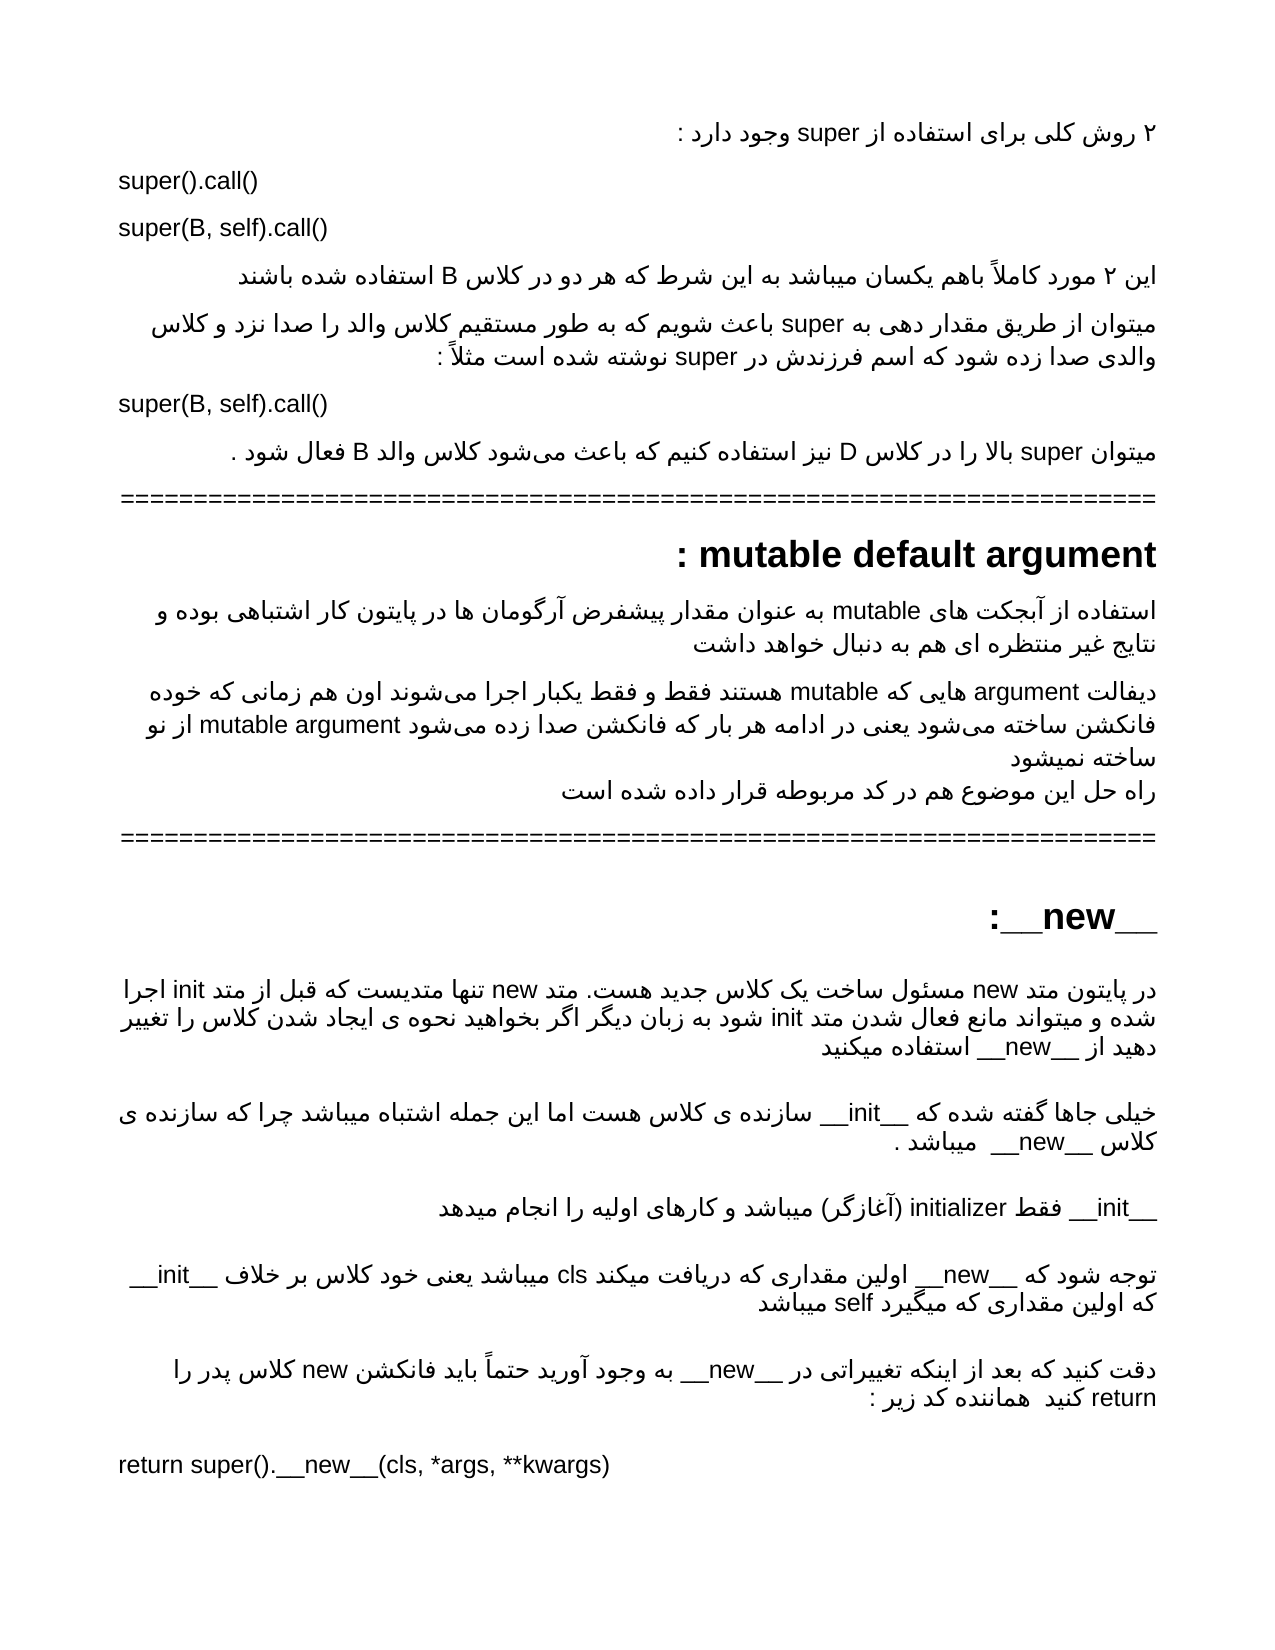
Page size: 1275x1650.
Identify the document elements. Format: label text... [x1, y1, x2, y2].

text super(B, self).call() [118, 389, 1157, 418]
text این ۲ مورد کاملاً باهم یکسان میباشد به این شرط که هر دو در کلاس B استفاده شده باشند [118, 261, 1157, 290]
text __init__ فقط initializer (آغازگر) میباشد و کارهای اولیه را انجام میدهد [118, 1193, 1157, 1222]
text دقت کنید که بعد از اینکه تغییراتی در __new__ به وجود آورید حتماً باید فانکشن new کلاس پدر را return کنید هماننده کد زیر : [118, 1354, 1157, 1412]
text mutable default argument : [118, 532, 1157, 575]
text در پایتون متد new مسئول ساخت یک کلاس جدید هست. متد new تنها متدیست که قبل از متد init اجرا شده و میتواند مانع فعال شدن متد init شود به زبان دیگر اگر بخواهید نحوه ی ایجاد شدن کلاس را تغییر دهید از __new__ استفاده میکنید [118, 974, 1157, 1061]
text توجه شود که __new__ اولین مقداری که دریافت میکند cls میباشد یعنی خود کلاس بر خلاف __init__ که اولین مقداری که میگیرد self میباشد [118, 1259, 1157, 1317]
text super().call() [118, 166, 1157, 194]
text استفاده از آبجکت های mutable به عنوان مقدار پیشفرض آرگومان ها در پایتون کار اشتباهی بوده و نتایج غیر منتظره ای هم به دنبال خواهد داشت [118, 596, 1157, 658]
text میتوان از طریق مقدار دهی به super باعث شویم که به طور مستقیم کلاس والد را صدا نزد و کلاس والدی صدا زده شود که اسم فرزندش در super نوشته شده است مثلاً : [118, 308, 1157, 370]
text میتوان super بالا را در کلاس D نیز استفاده کنیم که باعث می‌شود کلاس والد B فعال شود . [118, 437, 1157, 466]
text ======================================================================= [118, 484, 1157, 513]
text خیلی جاها گفته شده که __init__ سازنده ی کلاس هست اما این جمله اشتباه میباشد چرا که سازنده ی کلاس __new__ میباشد . [118, 1098, 1157, 1156]
text __new__: [118, 894, 1157, 937]
text return super().__new__(cls, *args, **kwargs) [118, 1449, 1157, 1478]
text دیفالت argument هایی که mutable هستند فقط و فقط یکبار اجرا می‌شوند اون هم زمانی که خوده فانکشن ساخته می‌شود یعنی در ادامه هر بار که فانکشن صدا زده می‌شود mutable argument از نو ساخته نمیشود راه حل این موضوع هم در کد مربوطه قرار داده شده است [118, 677, 1157, 804]
text super(B, self).call() [118, 213, 1157, 242]
text ۲ روش کلی برای استفاده از super وجود دارد : [118, 118, 1157, 147]
text ======================================================================= [118, 823, 1157, 852]
